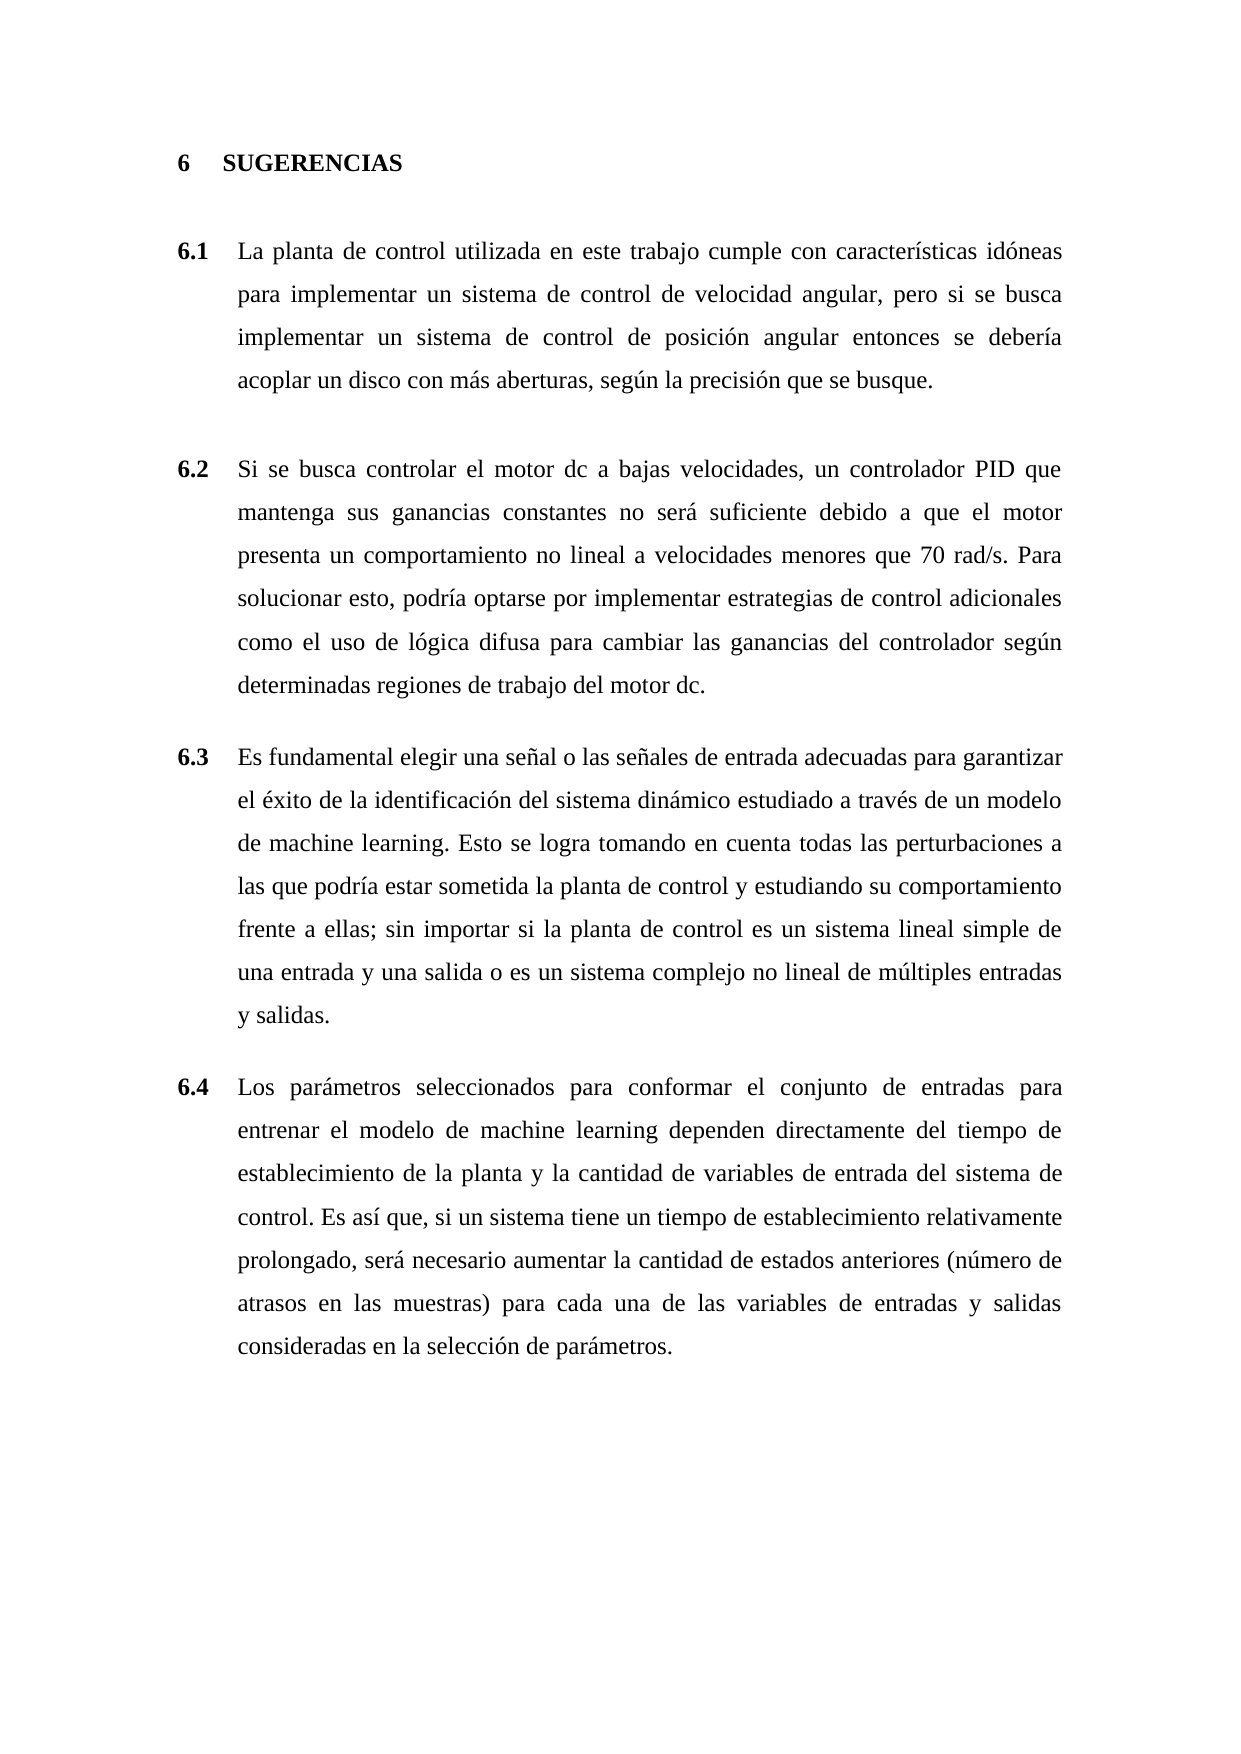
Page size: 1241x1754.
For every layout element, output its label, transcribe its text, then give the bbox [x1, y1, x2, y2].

subtitle La planta de control utilizada en este trabajo cumple con características idóneas para implementar un sistema de control de velocidad angular, pero si se busca implementar un sistema de control de posición angular entonces se debería acoplar un disco con más aberturas, según la precisión que se busque. [177, 236, 1063, 394]
subtitle SUGERENCIAS [177, 148, 1063, 176]
subtitle Si se busca controlar el motor dc a bajas velocidades, un controlador PID que mantenga sus ganancias constantes no será suficiente debido a que el motor presenta un comportamiento no lineal a velocidades menores que 70 rad/s. Para solucionar esto, podría optarse por implementar estrategias de control adicionales como el uso de lógica difusa para cambiar las ganancias del controlador según determinadas regiones de trabajo del motor dc. [177, 454, 1063, 698]
subtitle Los parámetros seleccionados para conformar el conjunto de entradas para entrenar el modelo de machine learning dependen directamente del tiempo de establecimiento de la planta y la cantidad de variables de entrada del sistema de control. Es así que, si un sistema tiene un tiempo de establecimiento relativamente prolongado, será necesario aumentar la cantidad de estados anteriores (número de atrasos en las muestras) para cada una de las variables de entradas y salidas consideradas en la selección de parámetros. [177, 1072, 1063, 1360]
subtitle Es fundamental elegir una señal o las señales de entrada adecuadas para garantizar el éxito de la identificación del sistema dinámico estudiado a través de un modelo de machine learning. Esto se logra tomando en cuenta todas las perturbaciones a las que podría estar sometida la planta de control y estudiando su comportamiento frente a ellas; sin importar si la planta de control es un sistema lineal simple de una entrada y una salida o es un sistema complejo no lineal de múltiples entradas y salidas. [177, 742, 1063, 1029]
